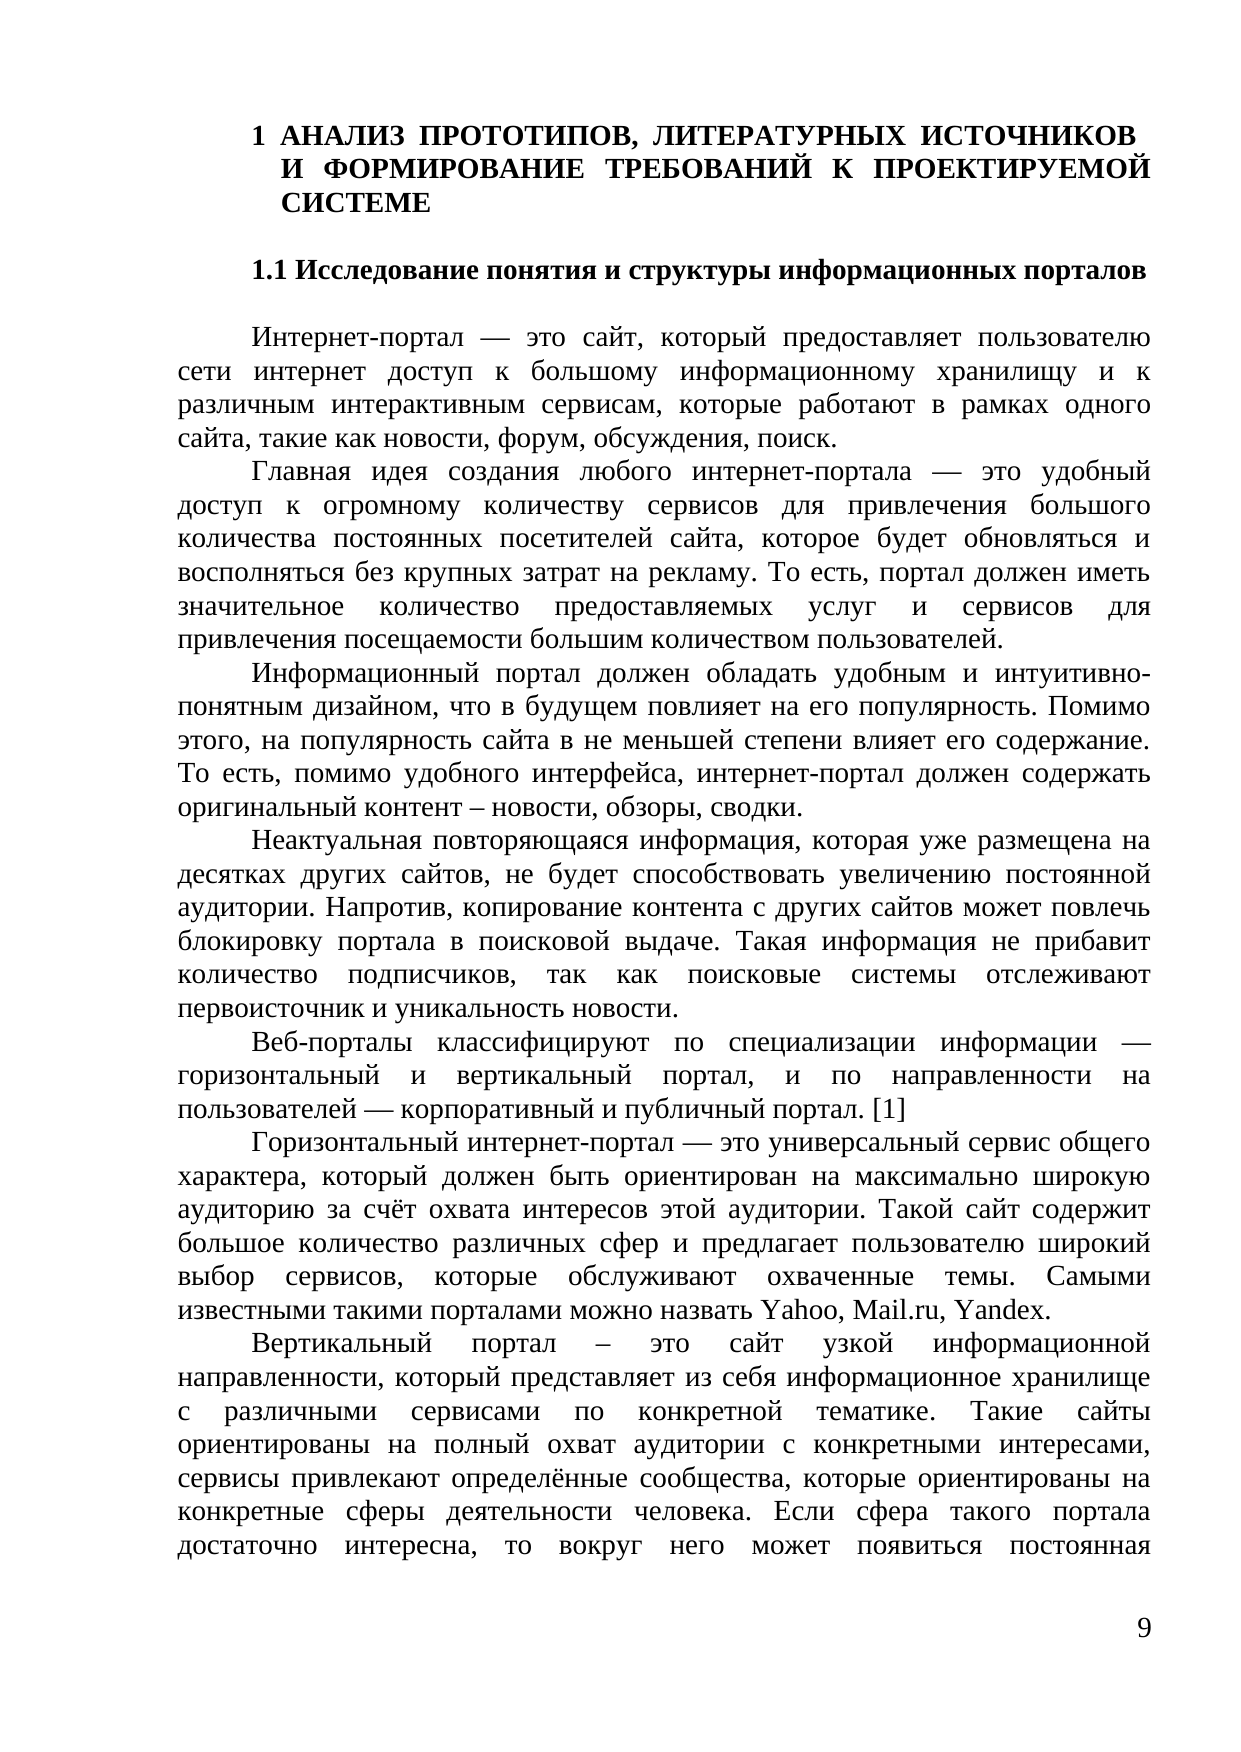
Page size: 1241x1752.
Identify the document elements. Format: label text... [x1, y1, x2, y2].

title Горизонтальный интернет-портал — это универсальный сервис общего характера, который должен быть ориентирован на максимально широкую аудиторию за счёт охвата интересов этой аудитории. Такой сайт содержит большое количество различных сфер и предлагает пользователю широкий выбор сервисов, которые обслуживают охваченные темы. Самыми известными такими порталами можно назвать Yahoo, Mail.ru, Yandex. [177, 1124, 1152, 1326]
title Информационный портал должен обладать удобным и интуитивно-понятным дизайном, что в будущем повлияет на его популярность. Помимо этого, на популярность сайта в не меньшей степени влияет его содержание. То есть, помимо удобного интерфейса, интернет-портал должен содержать оригинальный контент – новости, обзоры, сводки. [177, 655, 1152, 822]
subtitle 1 АНАЛИЗ ПРОТОТИПОВ, ЛИТЕРАТУРНЫХ ИСТОЧНИКОВ И ФОРМИРОВАНИЕ ТРЕБОВАНИЙ К ПРОЕКТИРУЕМОЙ СИСТЕМЕ [251, 118, 1152, 219]
subtitle 1.1 Исследование понятия и структуры информационных порталов [177, 252, 1152, 286]
title Интернет-портал — это сайт, который предоставляет пользователю сети интернет доступ к большому информационному хранилищу и к различным интерактивным сервисам, которые работают в рамках одного сайта, такие как новости, форум, обсуждения, поиск. [177, 319, 1152, 453]
title Главная идея создания любого интернет-портала — это удобный доступ к огромному количеству сервисов для привлечения большого количества постоянных посетителей сайта, которое будет обновляться и восполняться без крупных затрат на рекламу. То есть, портал должен иметь значительное количество предоставляемых услуг и сервисов для привлечения посещаемости большим количеством пользователей. [177, 453, 1152, 655]
title Веб-порталы классифицируют по специализации информации — горизонтальный и вертикальный портал, и по направленности на пользователей — корпоративный и публичный портал. [1] [177, 1024, 1152, 1124]
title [177, 1326, 1152, 1560]
title Неактуальная повторяющаяся информация, которая уже размещена на десятках других сайтов, не будет способствовать увеличению постоянной аудитории. Напротив, копирование контента с других сайтов может повлечь блокировку портала в поисковой выдаче. Такая информация не прибавит количество подписчиков, так как поисковые системы отслеживают первоисточник и уникальность новости. [177, 822, 1152, 1024]
